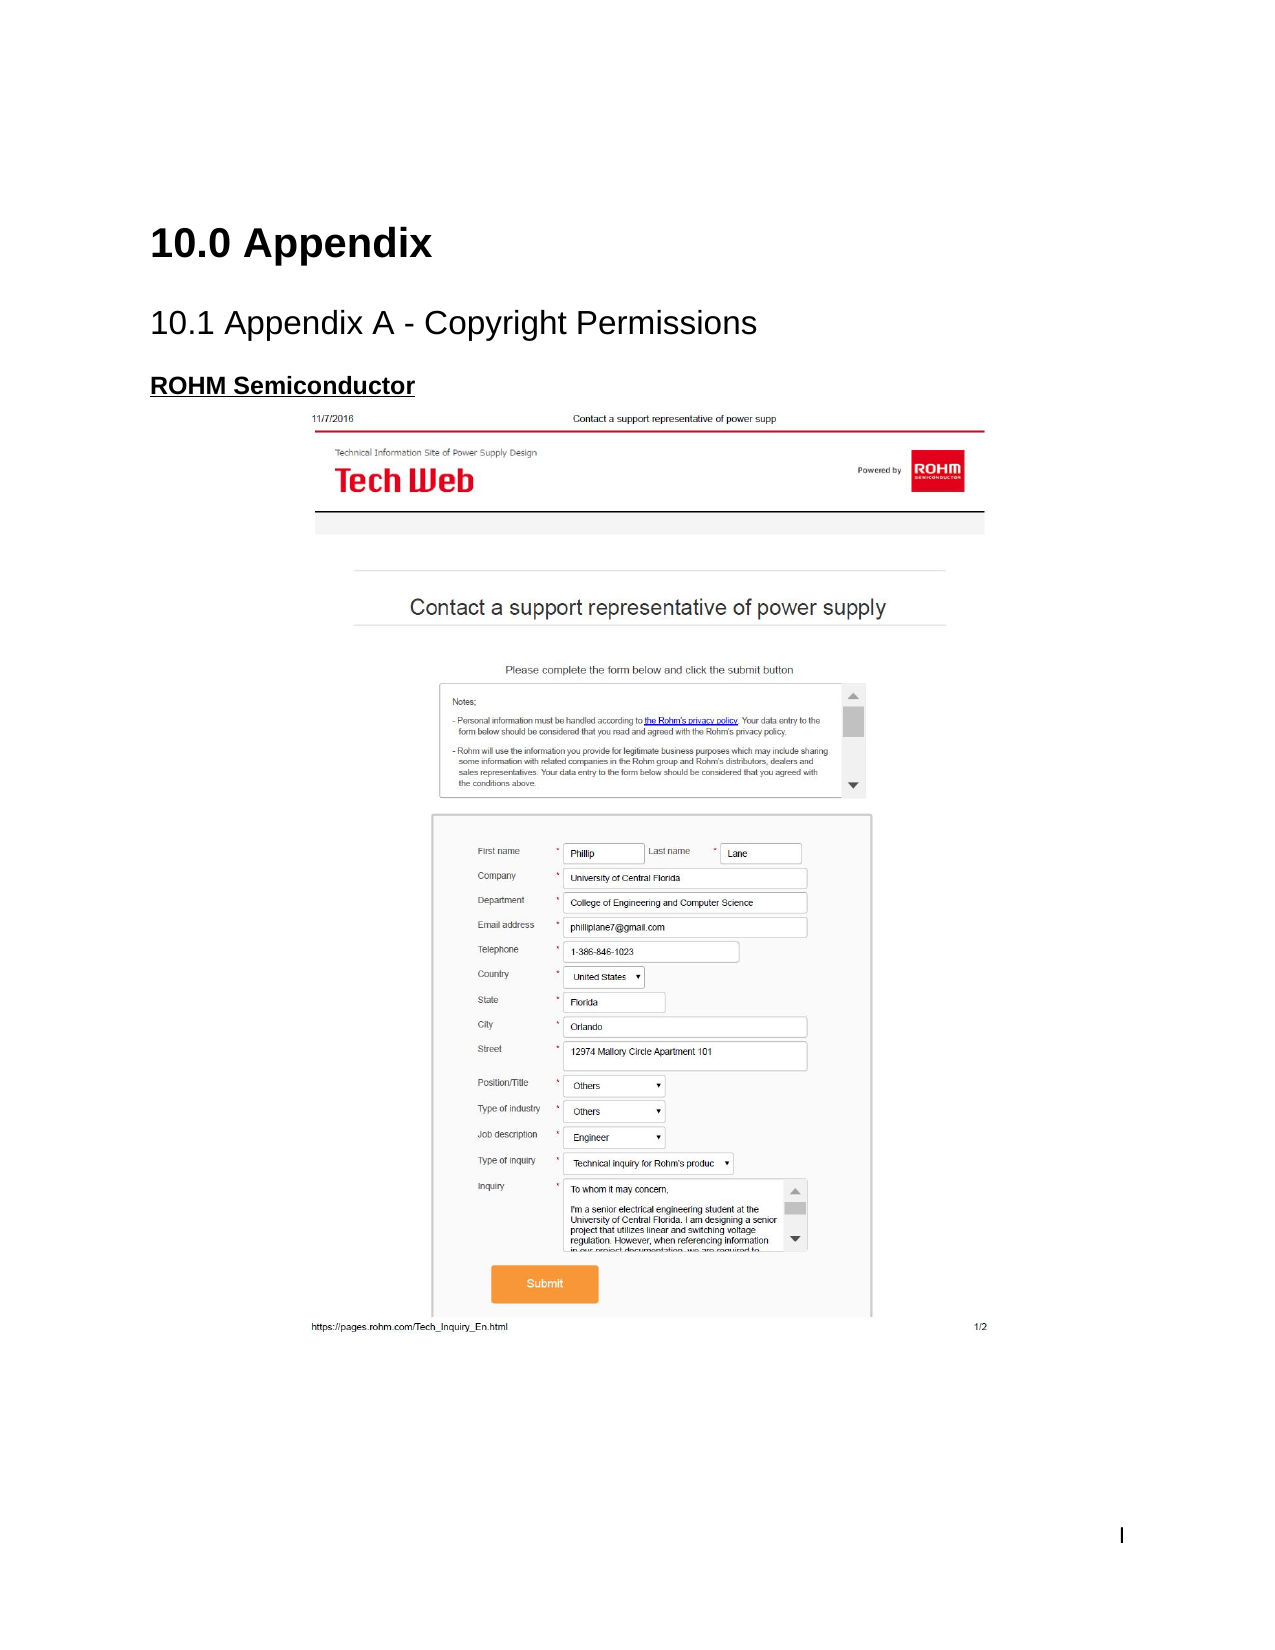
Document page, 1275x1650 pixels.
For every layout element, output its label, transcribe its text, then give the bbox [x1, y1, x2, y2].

picture [285, 412, 990, 1339]
subtitle 10.1 Appendix A - Copyright Permissions [150, 303, 1125, 342]
subtitle ROHM Semiconductor [150, 371, 1125, 400]
subtitle 10.0 Appendix [150, 218, 1125, 266]
